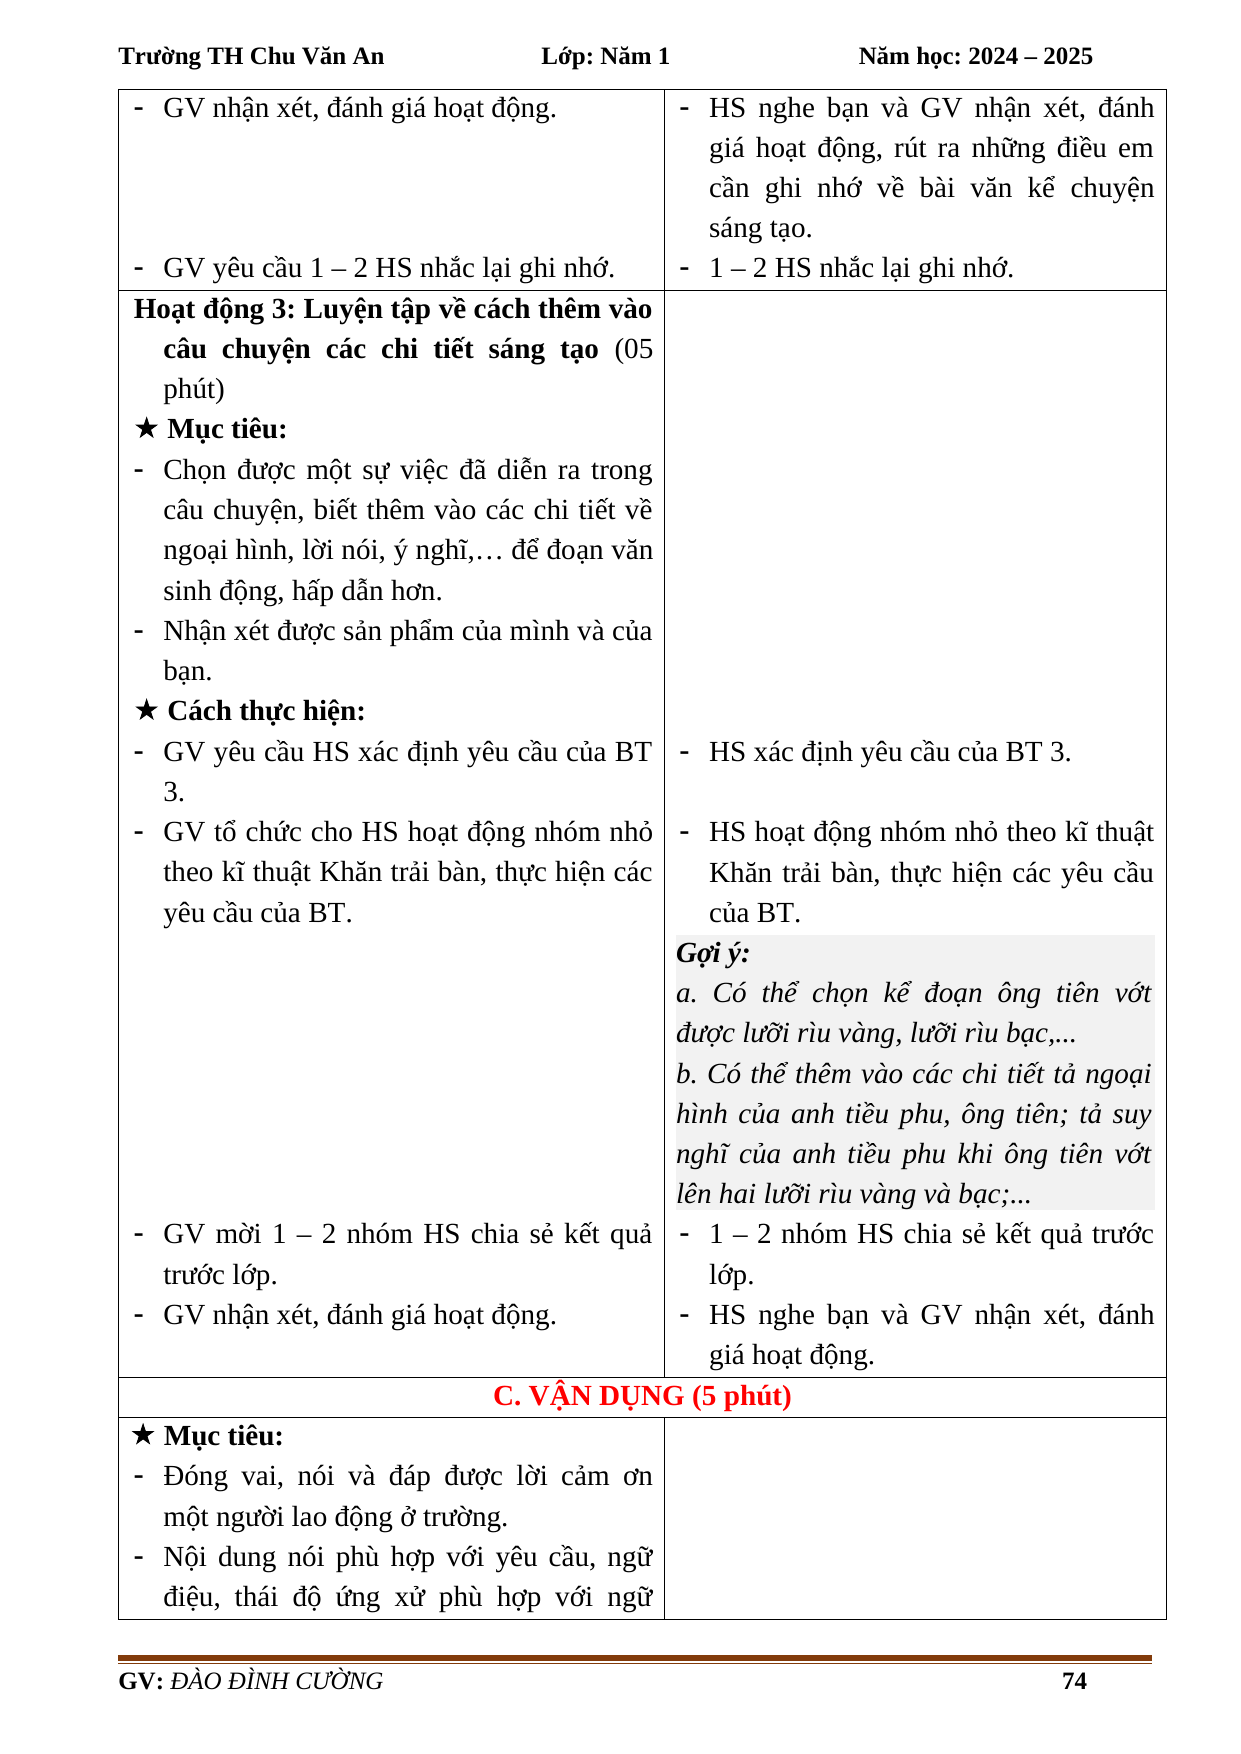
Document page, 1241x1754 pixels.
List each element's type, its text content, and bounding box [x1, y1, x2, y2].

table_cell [119, 90, 664, 290]
table_cell C. VẬN DỤNG (5 phút) [119, 1378, 1166, 1417]
table_cell HS xác định yêu cầu của BT 3. HS hoạt động nhóm nhỏ theo kĩ thuật Khăn trải bàn, thực hiện các yêu cầu của BT. Gợi ý: a. Có thể chọn kể đoạn ông tiên vớt được lưỡi rìu vàng, lưỡi rìu bạc,... b. Có thể thêm vào các chi tiết tả ngoại hình của anh tiều phu, ông tiên; tả suy nghĩ của anh tiều phu khi ông tiên vớt lên hai lưỡi rìu vàng và bạc;... 1 – 2 nhóm HS chia sẻ kết quả trước lớp. HS nghe bạn và GV nhận xét, đánh giá hoạt động. [665, 291, 1166, 1377]
table_cell Hoạt động 3: Luyện tập về cách thêm vào câu chuyện các chi tiết sáng tạo (05 phút) Mục tiêu: Chọn được một sự việc đã diễn ra trong câu chuyện, biết thêm vào các chi tiết về ngoại hình, lời nói, ý nghĩ,… để đoạn văn sinh động, hấp dẫn hơn. Nhận xét được sản phẩm của mình và của bạn. Cách thực hiện: GV yêu cầu HS xác định yêu cầu của BT 3. GV tổ chức cho HS hoạt động nhóm nhỏ theo kĩ thuật Khăn trải bàn, thực hiện các yêu cầu của BT. GV mời 1 – 2 nhóm HS chia sẻ kết quả trước lớp. GV nhận xét, đánh giá hoạt động. [119, 291, 664, 1377]
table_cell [119, 1418, 664, 1619]
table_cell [665, 1418, 1166, 1619]
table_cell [665, 90, 1166, 290]
